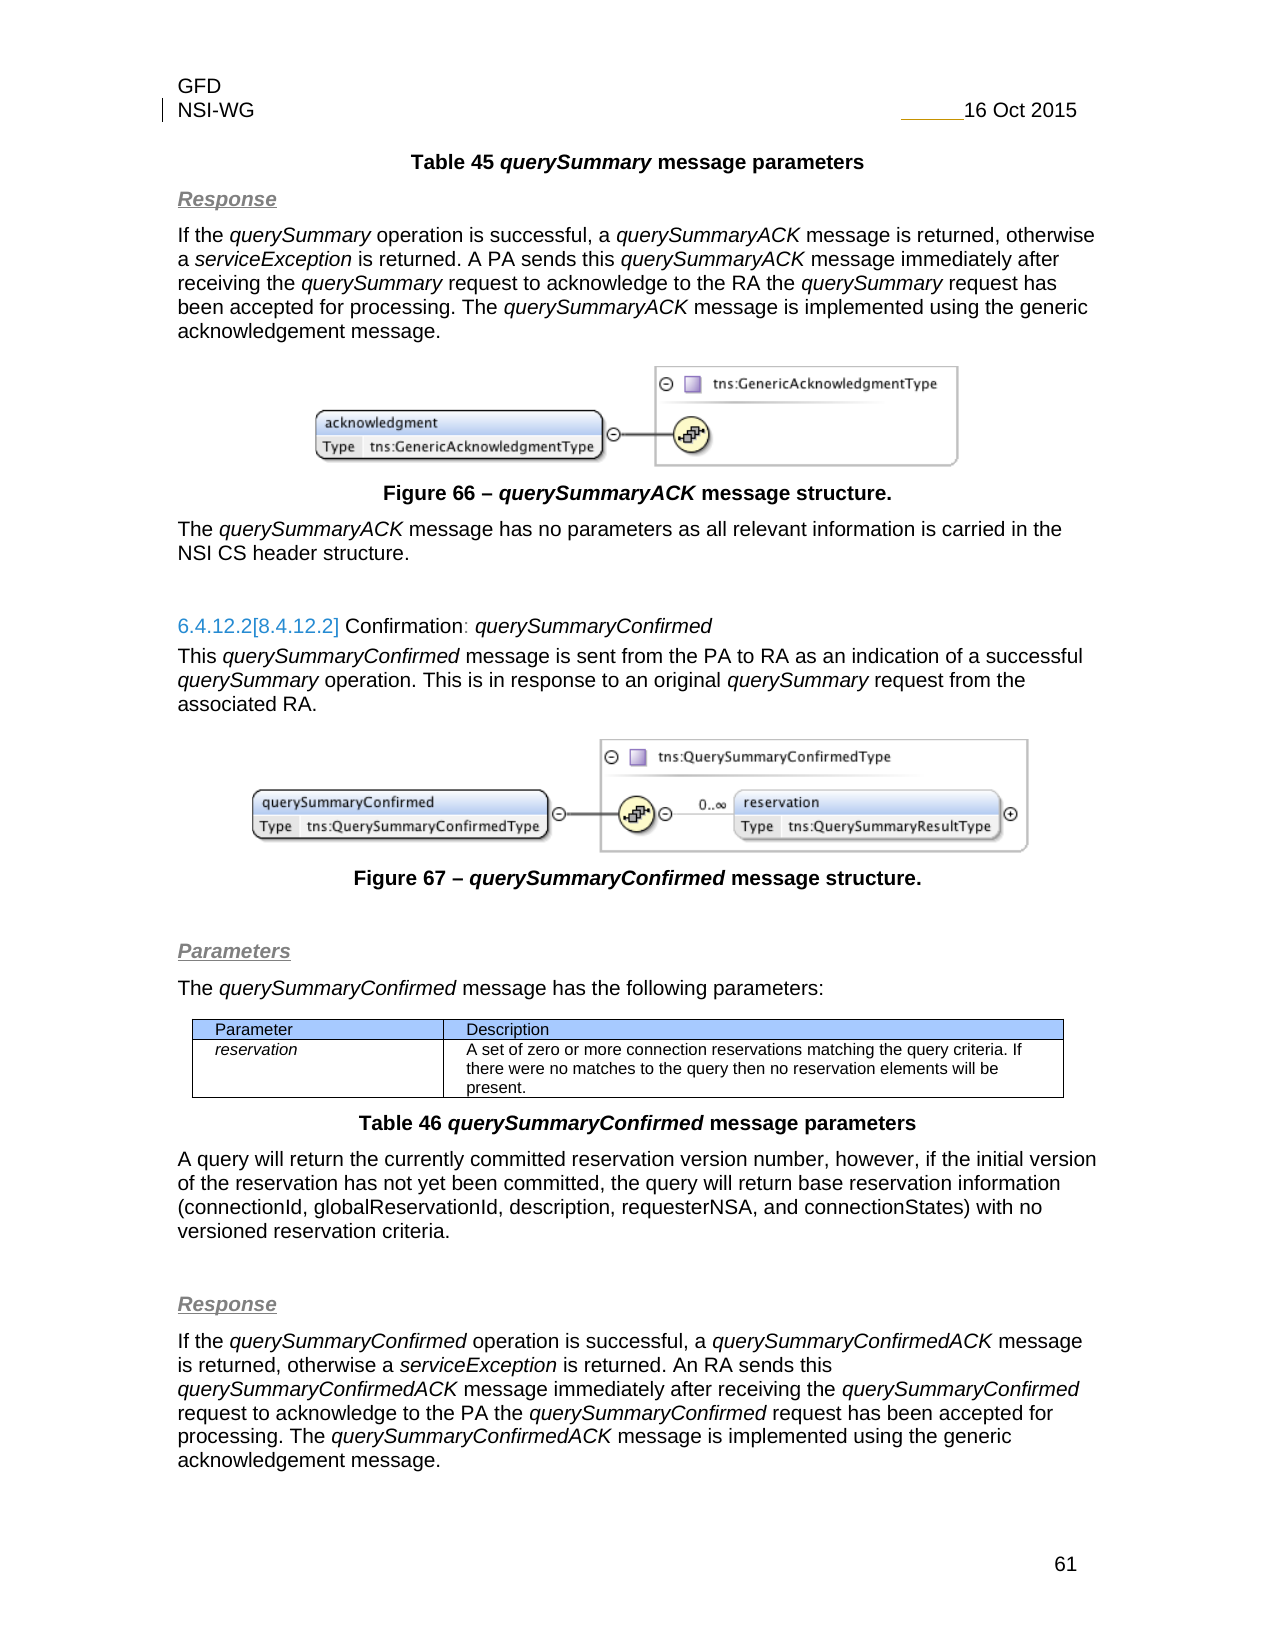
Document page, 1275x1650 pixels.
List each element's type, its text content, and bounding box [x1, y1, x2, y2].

picture [315, 366, 960, 468]
text Table 45 querySummary message parameters [177, 150, 1098, 174]
text Parameters [177, 939, 1098, 963]
text If the querySummary operation is successful, a querySummaryACK message is returned, otherwise a serviceException is returned. A PA sends this querySummaryACK message immediately after receiving the querySummary request to acknowledge to the RA the querySummary request has been accepted for processing. The querySummaryACK message is implemented using the generic acknowledgement message. [177, 223, 1098, 343]
text The querySummaryConfirmed message has the following parameters: [177, 975, 1098, 999]
text If the querySummaryConfirmed operation is successful, a querySummaryConfirmedACK message is returned, otherwise a serviceException is returned. An RA sends this querySummaryConfirmedACK message immediately after receiving the querySummaryConfirmed request to acknowledge to the PA the querySummaryConfirmed request has been accepted for processing. The querySummaryConfirmedACK message is implemented using the generic acknowledgement message. [177, 1328, 1098, 1472]
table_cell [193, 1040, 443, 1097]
text Table 46 querySummaryConfirmed message parameters [177, 1111, 1098, 1135]
subtitle Confirmation: querySummaryConfirmed [177, 614, 1098, 638]
text A query will return the currently committed reservation version number, however, if the initial version of the reservation has not yet been committed, the query will return base reservation information (connectionId, globalReservationId, description, requesterNSA, and connectionStates) with no versioned reservation criteria. [177, 1147, 1098, 1243]
text Figure 67 – querySummaryConfirmed message structure. [177, 866, 1098, 890]
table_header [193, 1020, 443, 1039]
text Response [177, 1292, 1098, 1316]
text Response [177, 186, 1098, 210]
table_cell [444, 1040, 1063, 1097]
text Figure 66 – querySummaryACK message structure. [177, 480, 1098, 504]
text This querySummaryConfirmed message is sent from the PA to RA as an indication of a successful querySummary operation. This is in response to an original querySummary request from the associated RA. [177, 644, 1098, 716]
picture [252, 739, 1030, 854]
text The querySummaryACK message has no parameters as all relevant information is carried in the NSI CS header structure. [177, 517, 1098, 565]
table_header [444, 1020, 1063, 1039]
